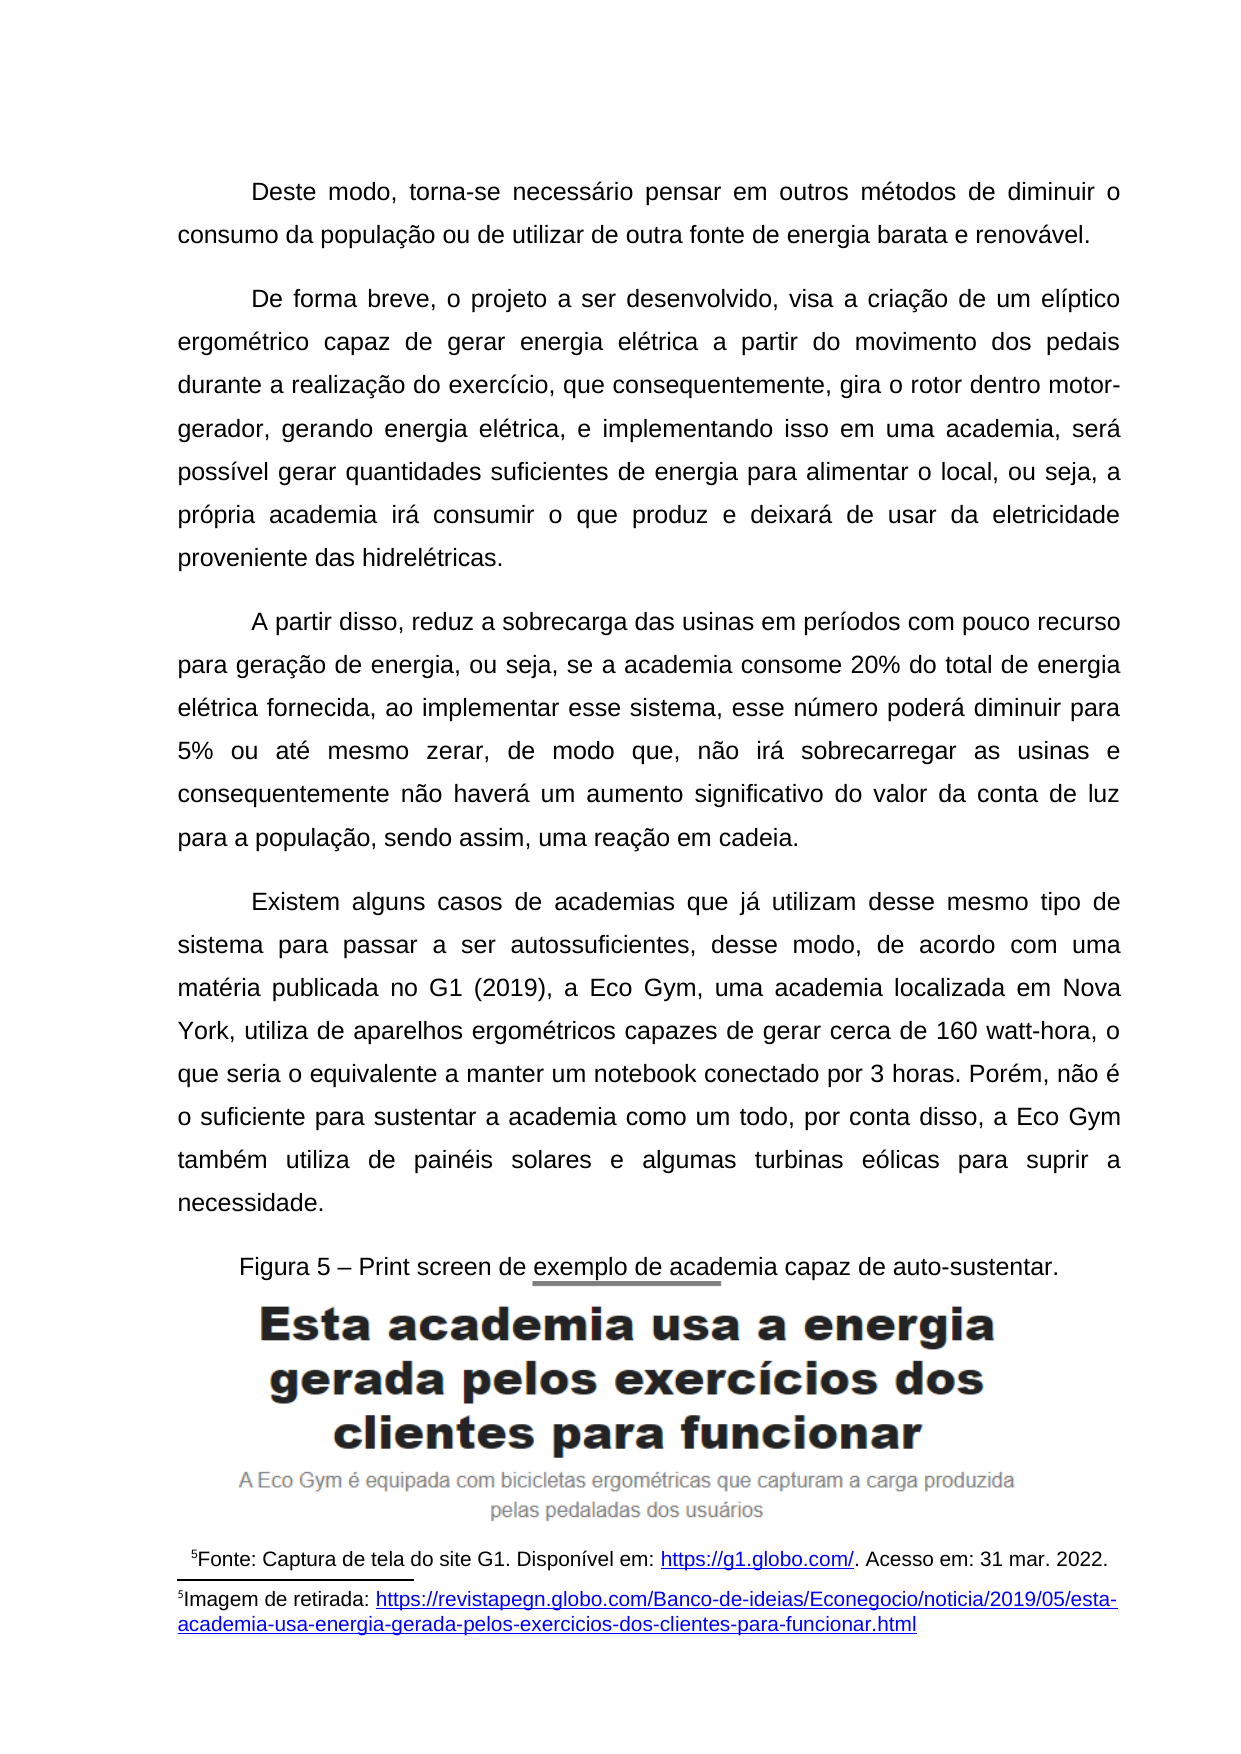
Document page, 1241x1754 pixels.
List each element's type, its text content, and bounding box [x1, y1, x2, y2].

text De forma breve, o projeto a ser desenvolvido, visa a criação de um elíptico ergométrico capaz de gerar energia elétrica a partir do movimento dos pedais durante a realização do exercício, que consequentemente, gira o rotor dentro motor-gerador, gerando energia elétrica, e implementando isso em uma academia, será possível gerar quantidades suficientes de energia para alimentar o local, ou seja, a própria academia irá consumir o que produz e deixará de usar da eletricidade proveniente das hidrelétricas. [177, 284, 1122, 572]
text Figura 5 – Print screen de exemplo de academia capaz de auto-sustentar. [177, 1252, 1122, 1281]
text Deste modo, torna-se necessário pensar em outros métodos de diminuir o consumo da população ou de utilizar de outra fonte de energia barata e renovável. [177, 177, 1122, 249]
text Existem alguns casos de academias que já utilizam desse mesmo tipo de sistema para passar a ser autossuficientes, desse modo, de acordo com uma matéria publicada no G1 (2019), a Eco Gym, uma academia localizada em Nova York, utiliza de aparelhos ergométricos capazes de gerar cerca de 160 watt-hora, o que seria o equivalente a manter um notebook conectado por 3 horas. Porém, não é o suficiente para sustentar a academia como um todo, por conta disso, a Eco Gym também utiliza de painéis solares e algumas turbinas eólicas para suprir a necessidade. [177, 887, 1122, 1217]
text Fonte: Captura de tela do site G1. Disponível em: https://g1.globo.com/. Acesso em: 31 mar. 2022. [177, 1547, 1122, 1571]
text A partir disso, reduz a sobrecarga das usinas em períodos com pouco recurso para geração de energia, ou seja, se a academia consome 20% do total de energia elétrica fornecida, ao implementar esse sistema, esse número poderá diminuir para 5% ou até mesmo zerar, de modo que, não irá sobrecarregar as usinas e consequentemente não haverá um aumento significativo do valor da conta de luz para a população, sendo assim, uma reação em cadeia. [177, 607, 1122, 851]
picture [198, 1281, 1101, 1547]
